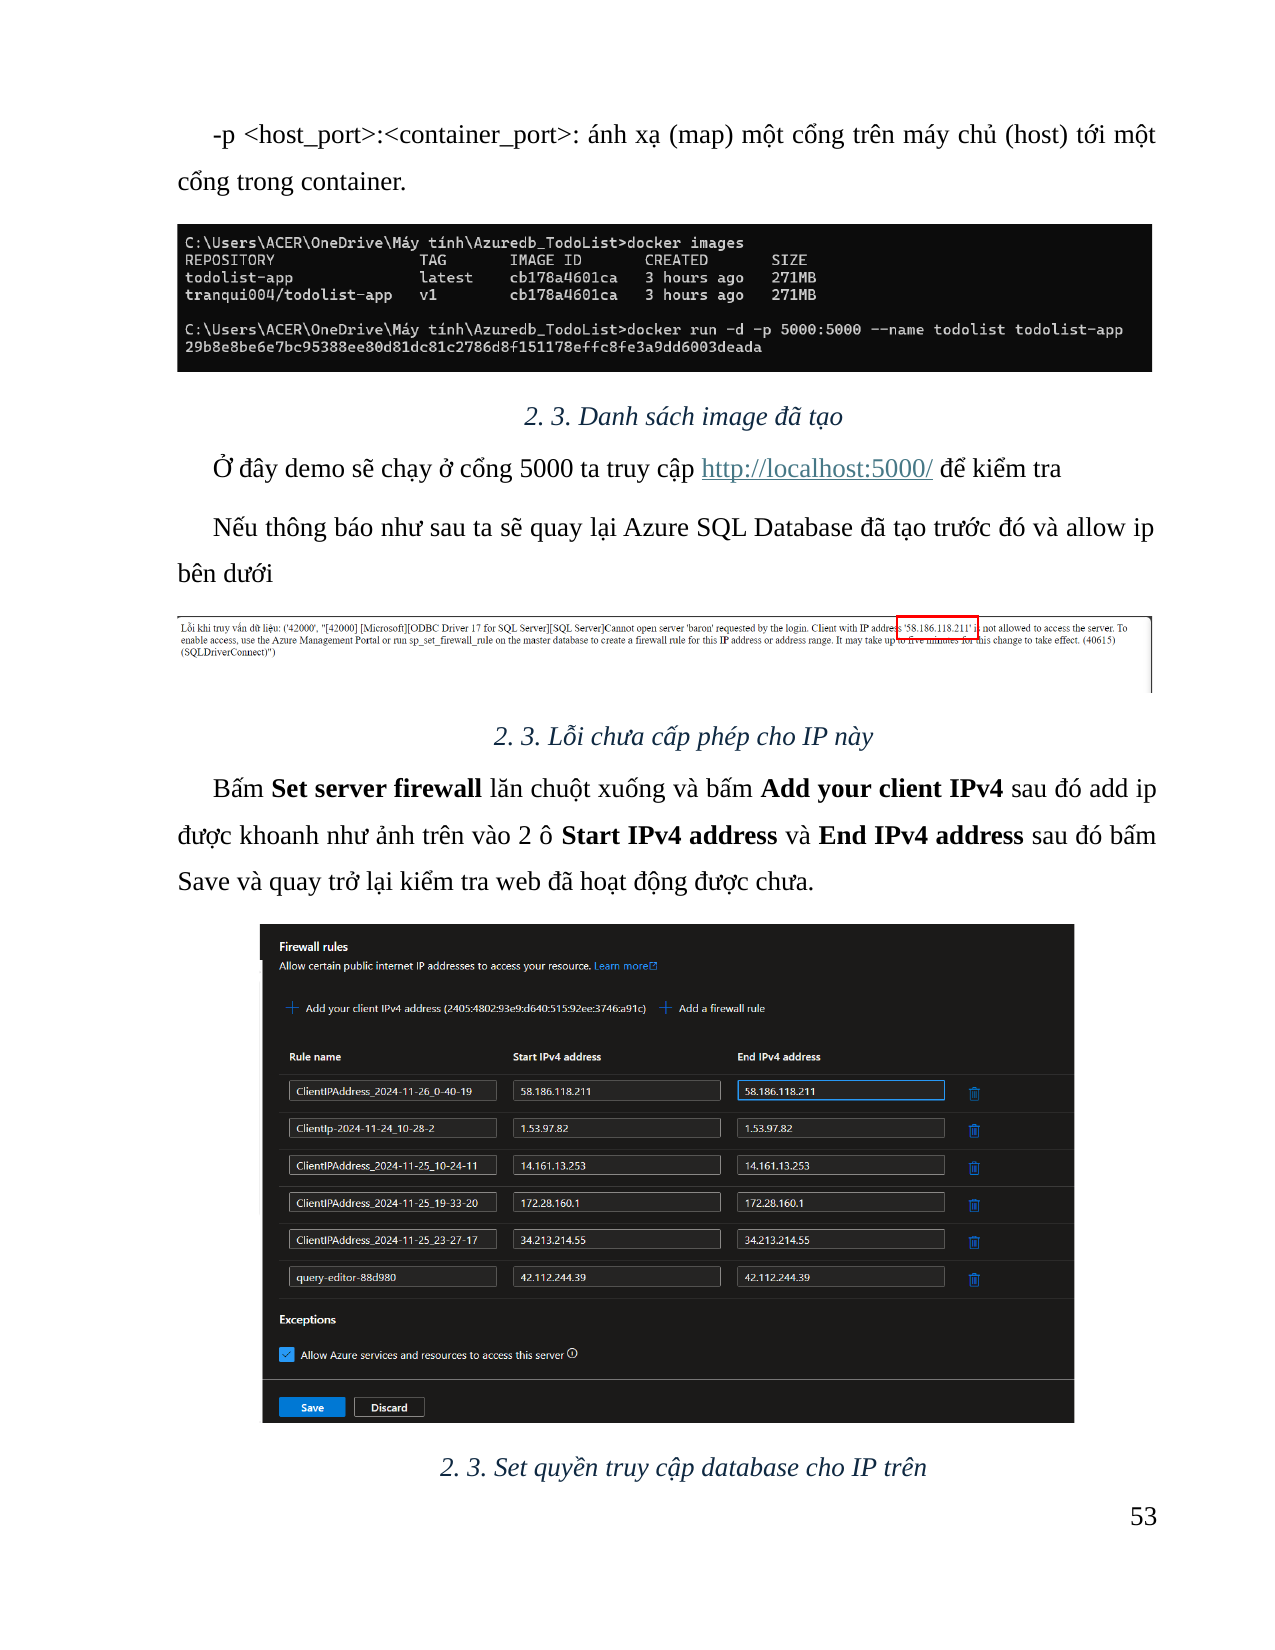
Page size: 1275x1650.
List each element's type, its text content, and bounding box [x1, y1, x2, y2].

picture [177, 616, 1153, 693]
text -p <host_port>:<container_port>: ánh xạ (map) một cổng trên máy chủ (host) tới một cổng trong container. [177, 119, 1157, 196]
picture [259, 924, 1075, 1423]
picture [177, 224, 1153, 372]
text Nếu thông báo như sau ta sẽ quay lại Azure SQL Database đã tạo trước đó và allow ip bên dưới [177, 511, 1157, 589]
text 2. 37. Lỗi chưa cấp phép cho IP này [177, 720, 1157, 751]
text 2. 38. Set quyền truy cập database cho IP trên [177, 1451, 1157, 1482]
text 2. 36. Danh sách image đã tạo [177, 400, 1157, 431]
picture [898, 618, 977, 638]
text Ở đây demo sẽ chạy ở cổng 5000 ta truy cập http://localhost:5000/ để kiểm tra [177, 452, 1157, 483]
text Bấm Set server firewall lăn chuột xuống và bấm Add your client IPv4 sau đó add ip được khoanh như ảnh trên vào 2 ô Start IPv4 address và End IPv4 address sau đó bấm Save và quay trở lại kiểm tra web đã hoạt động được chưa. [177, 772, 1157, 897]
